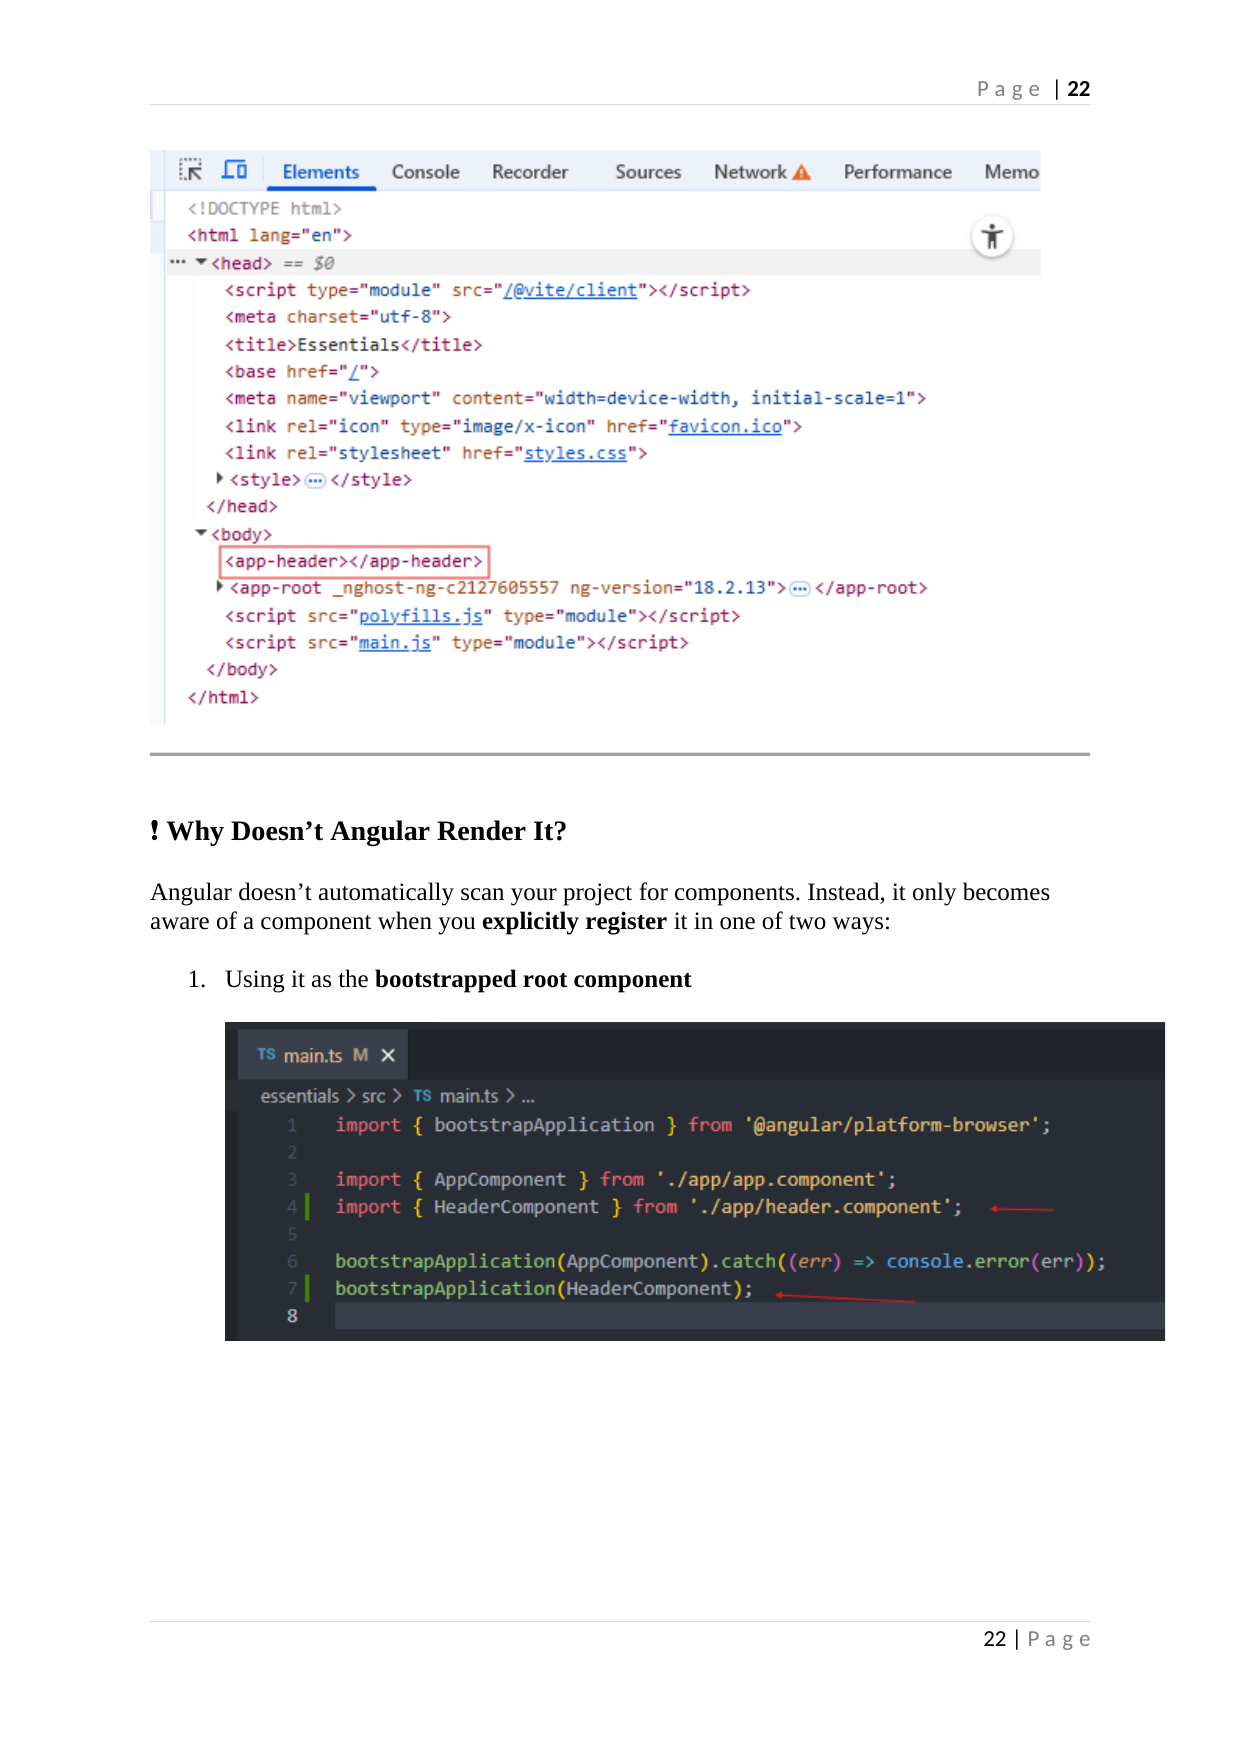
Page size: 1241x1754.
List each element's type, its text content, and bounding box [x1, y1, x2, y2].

picture [225, 1022, 1166, 1341]
text Angular doesn’t automatically scan your project for components. Instead, it only becomes aware of a component when you explicitly register it in one of two ways: [150, 877, 1090, 935]
list Using it as the bootstrapped root component [187, 964, 1090, 993]
picture [150, 150, 1041, 724]
text ❗ Why Doesn’t Angular Render It? [150, 810, 1090, 848]
